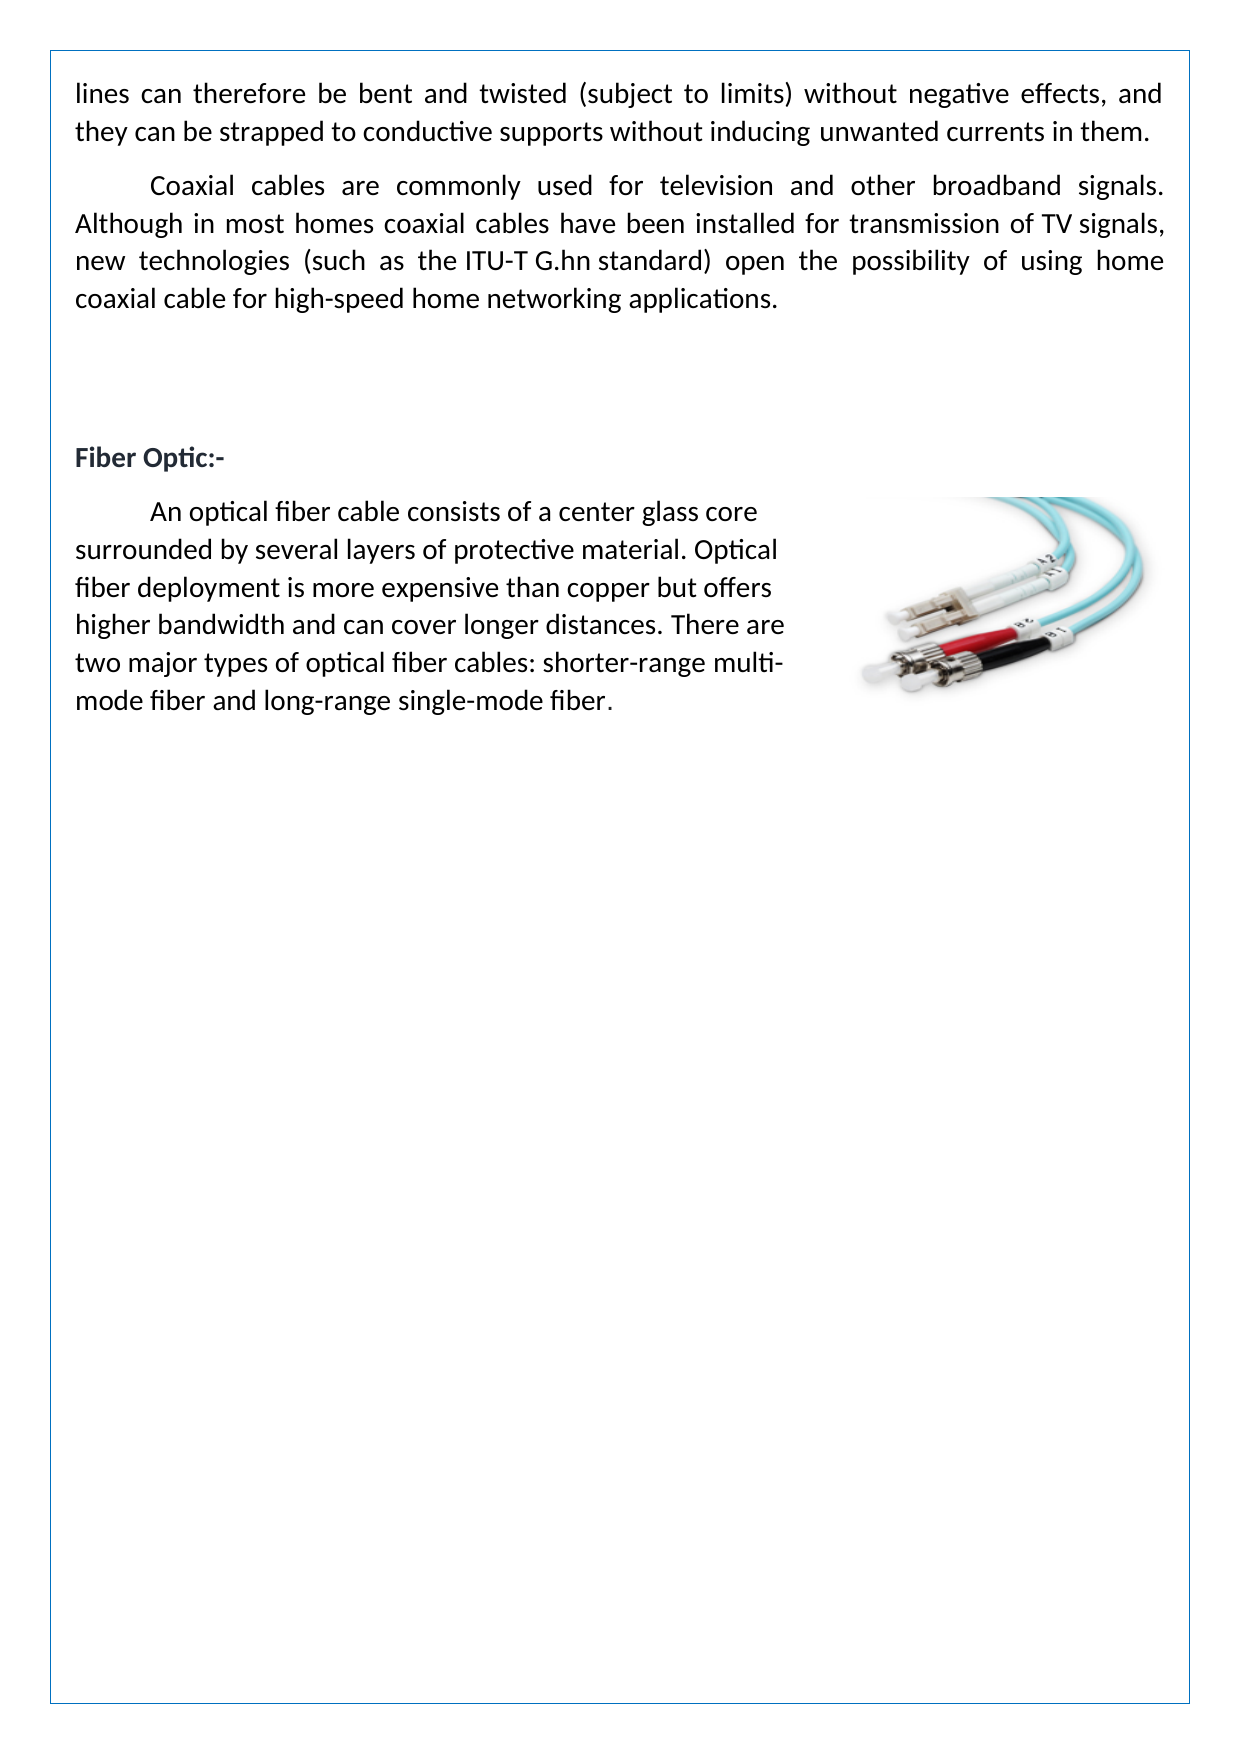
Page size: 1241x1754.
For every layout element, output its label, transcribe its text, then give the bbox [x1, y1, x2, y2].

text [75, 111, 1165, 148]
picture [809, 497, 1170, 715]
text Fiber Optic:- [75, 439, 1165, 474]
text Coaxial cables are commonly used for television and other broadband signals. Although in most homes coaxial cables have been installed for transmission of TV signals, new technologies (such as the ITU-T G.hn standard) open the possibility of using home coaxial cable for high-speed home networking applications. [75, 240, 1165, 316]
text Coaxial cables are commonly used for television and other broadband signals. Although in most homes coaxial cables have been installed for transmission of TV signals, new technologies (such as the ITU-T G.hn standard) open the possibility of using home coaxial cable for high-speed home networking applications. [75, 167, 1165, 205]
